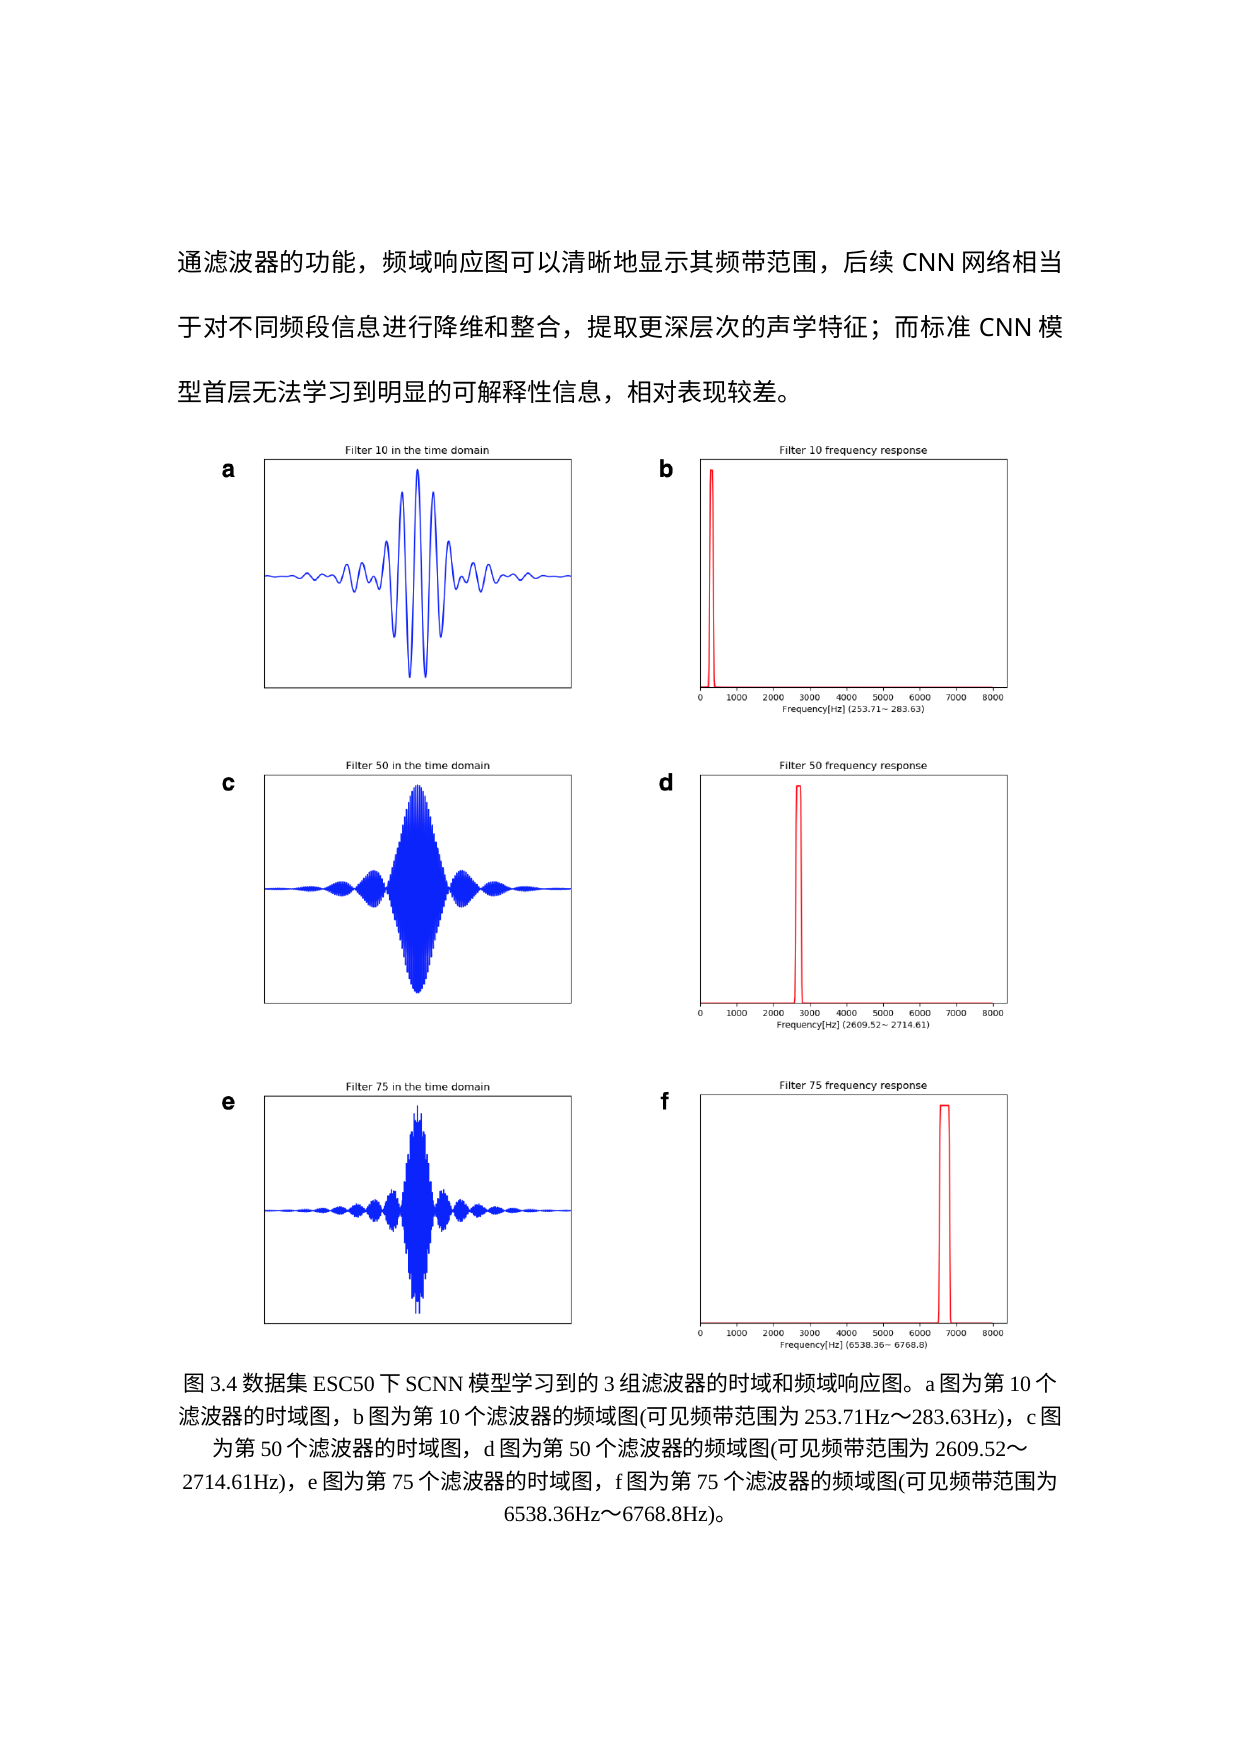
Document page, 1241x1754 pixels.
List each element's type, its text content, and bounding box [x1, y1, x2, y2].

text 图 3.4 数据集ESC50下SCNN模型学习到的3组滤波器的时域和频域响应图。a图为第10个滤波器的时域图，b图为第10个滤波器的频域图(可见频带范围为253.71Hz～283.63Hz)，c图为第50个滤波器的时域图，d图为第50个滤波器的频域图(可见频带范围为2609.52～2714.61Hz)，e图为第75个滤波器的时域图，f图为第75个滤波器的频域图(可见频带范围为6538.36Hz～6768.8Hz)。 [177, 1366, 1063, 1528]
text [177, 228, 1063, 423]
picture [187, 423, 1053, 1359]
